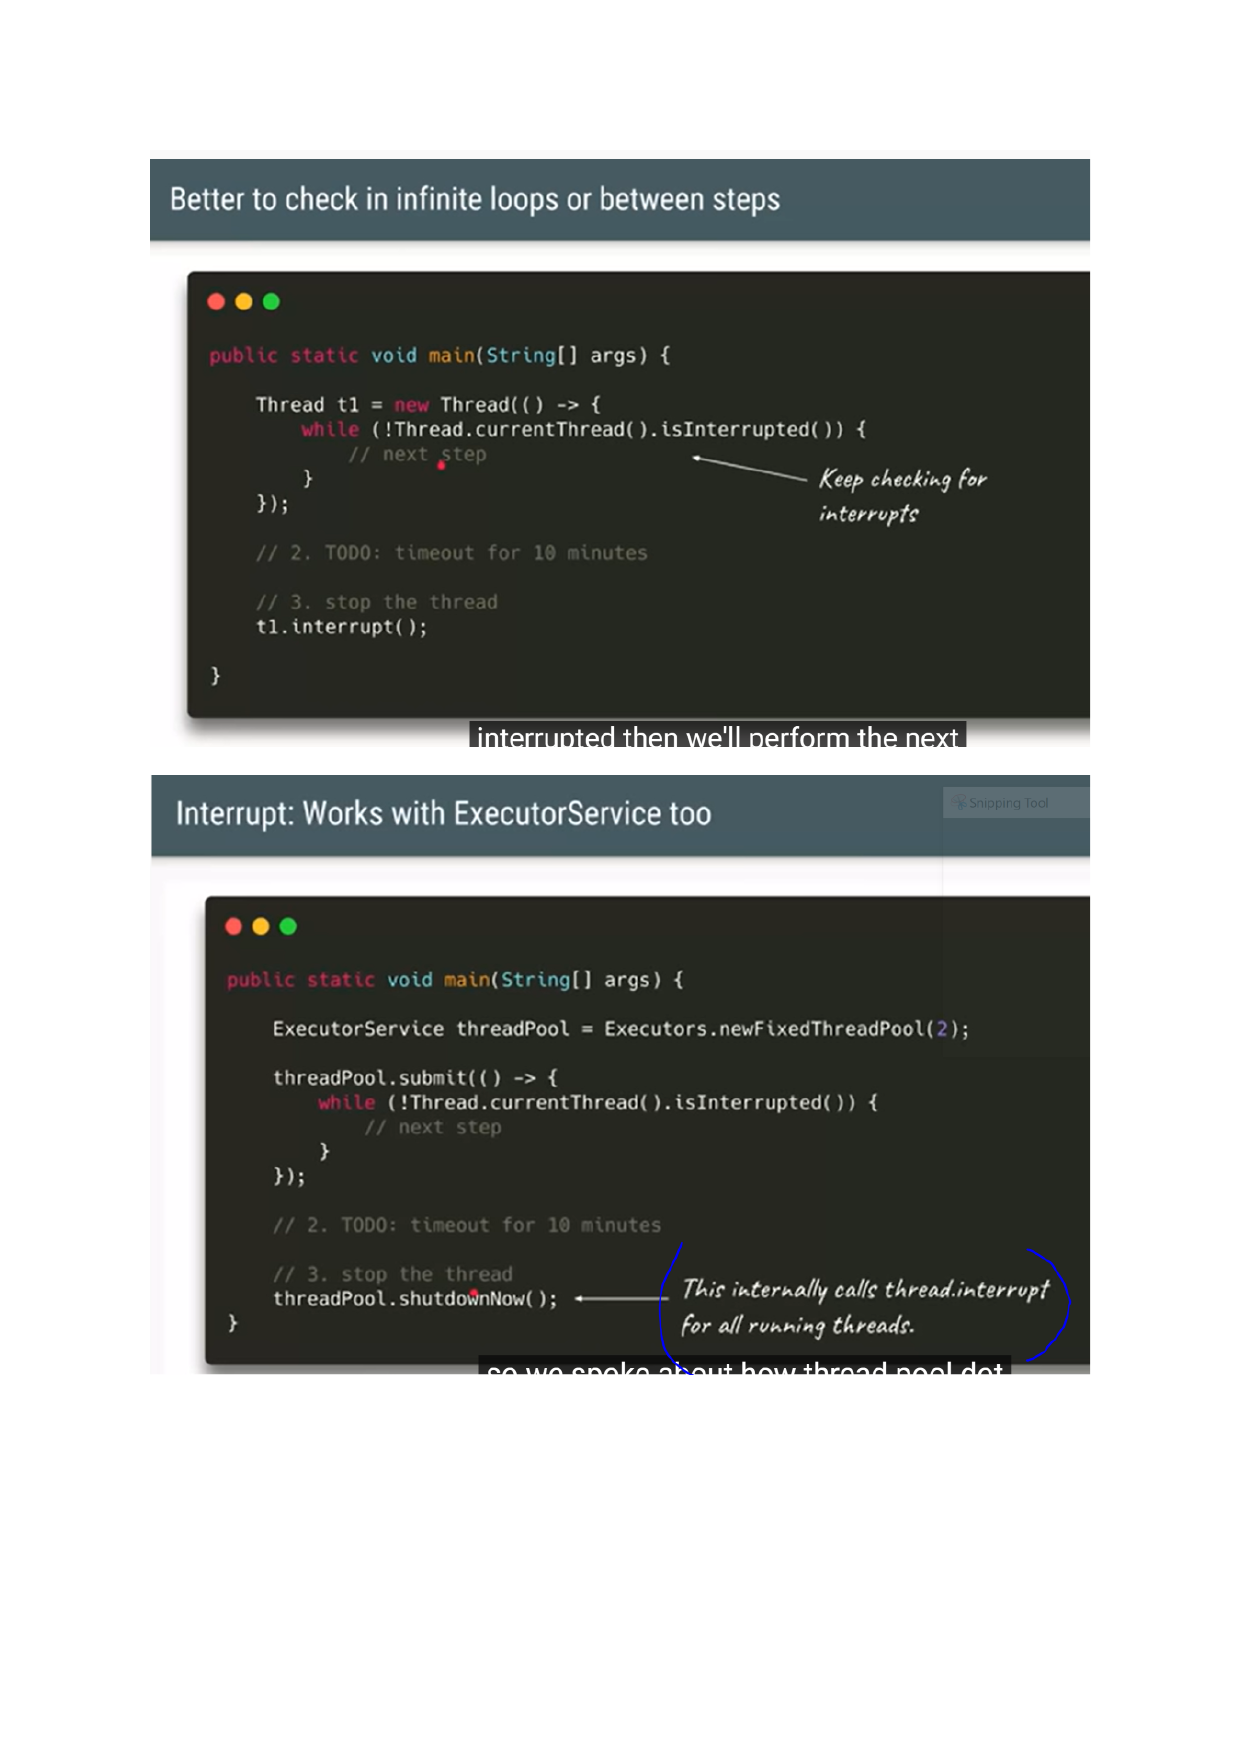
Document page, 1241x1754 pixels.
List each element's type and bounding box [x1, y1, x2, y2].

picture [150, 775, 1091, 1375]
picture [150, 150, 1091, 747]
